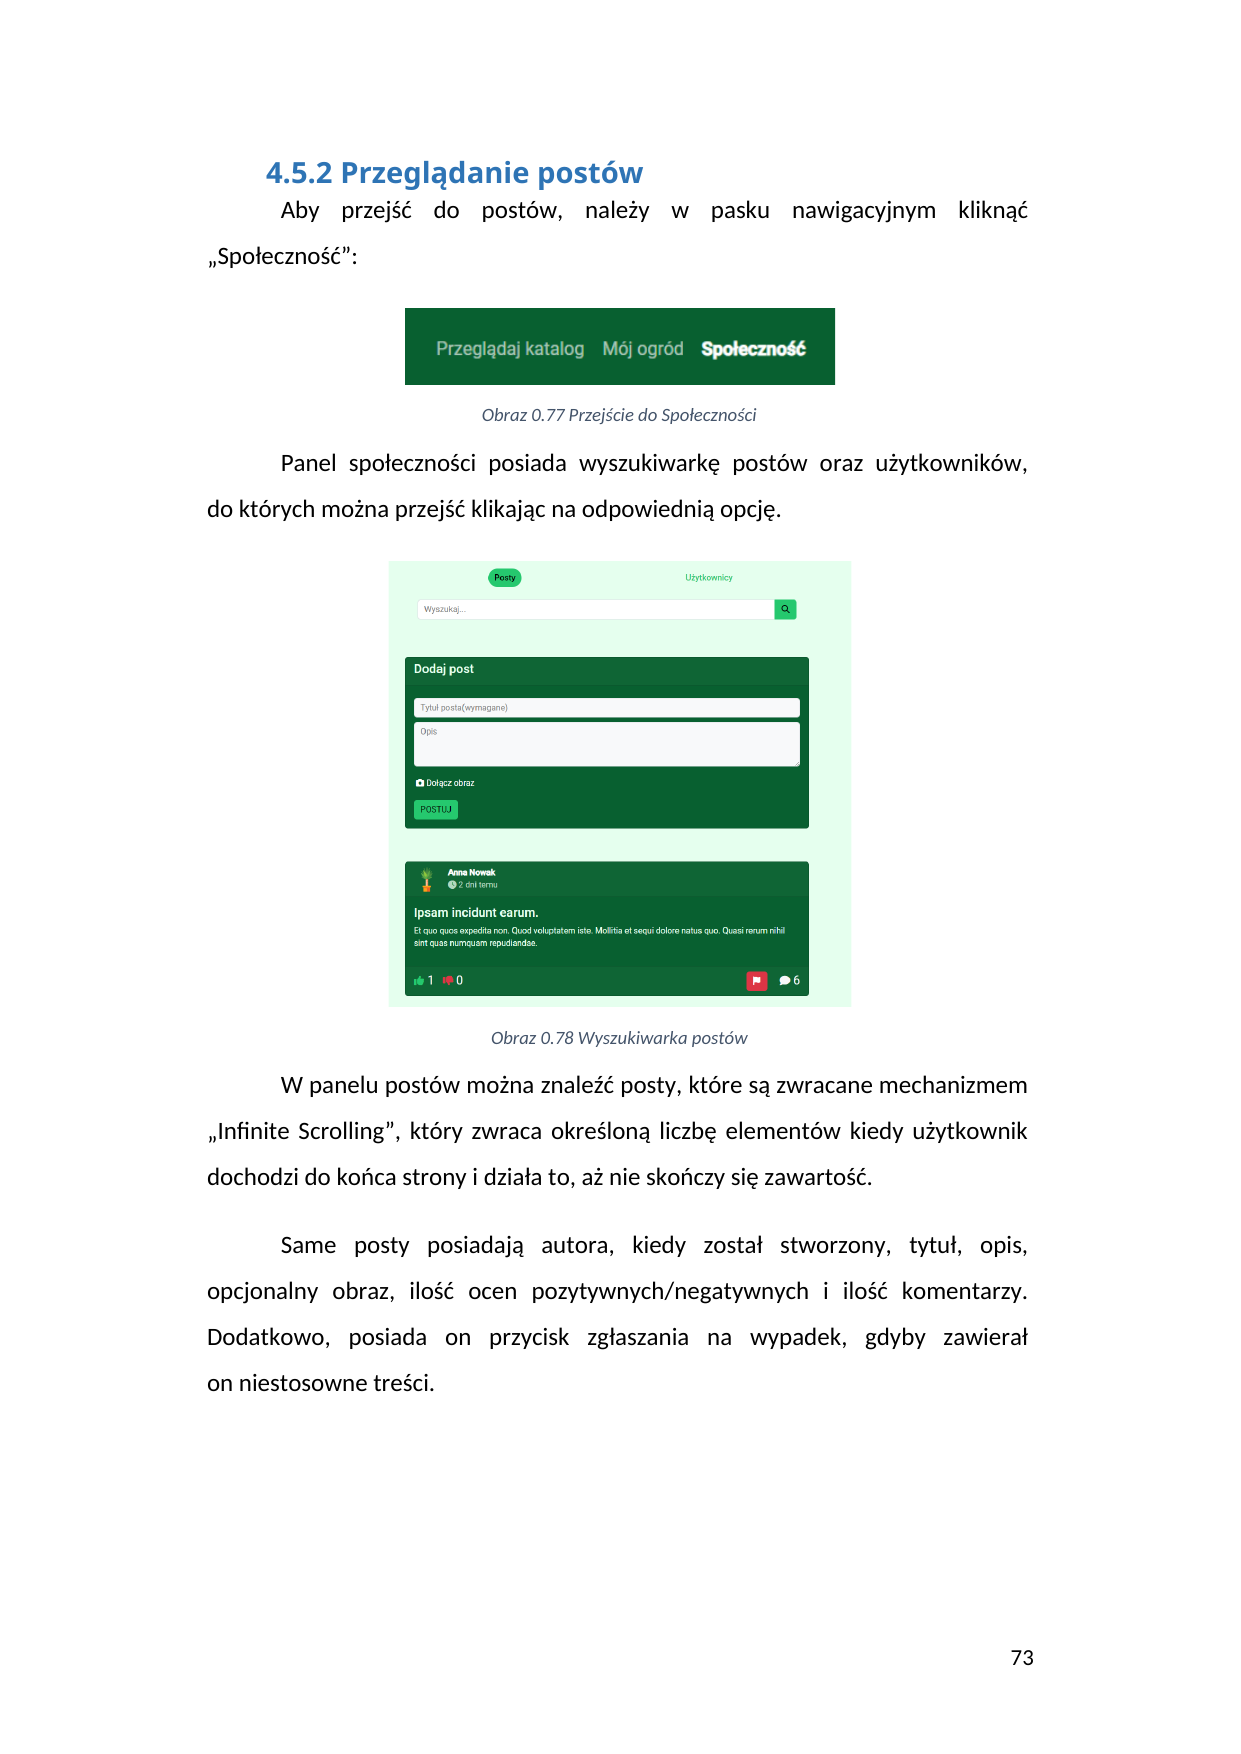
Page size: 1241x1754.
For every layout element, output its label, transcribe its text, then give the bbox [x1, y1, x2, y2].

subtitle Przeglądanie postów [236, 152, 1033, 192]
text W panelu postów można znaleźć posty, które są zwracane mechanizmem „Infinite Scrolling”, który zwraca określoną liczbę elementów kiedy użytkownik dochodzi do końca strony i działa to, aż nie skończy się zawartość. [207, 1069, 1029, 1192]
picture [405, 308, 836, 385]
text Same posty posiadają autora, kiedy został stworzony, tytuł, opis, opcjonalny obraz, ilość ocen pozytywnych/negatywnych i ilość komentarzy. Dodatkowo, posiada on przycisk zgłaszania na wypadek, gdyby zawierał on niestosowne treści. [207, 1229, 1029, 1397]
picture [388, 561, 852, 1007]
text Aby przejść do postów, należy w pasku nawigacyjnym kliknąć „Społeczność”: [207, 195, 1029, 271]
text Panel społeczności posiada wyszukiwarkę postów oraz użytkowników, do których można przejść klikając na odpowiednią opcję. [207, 447, 1029, 523]
